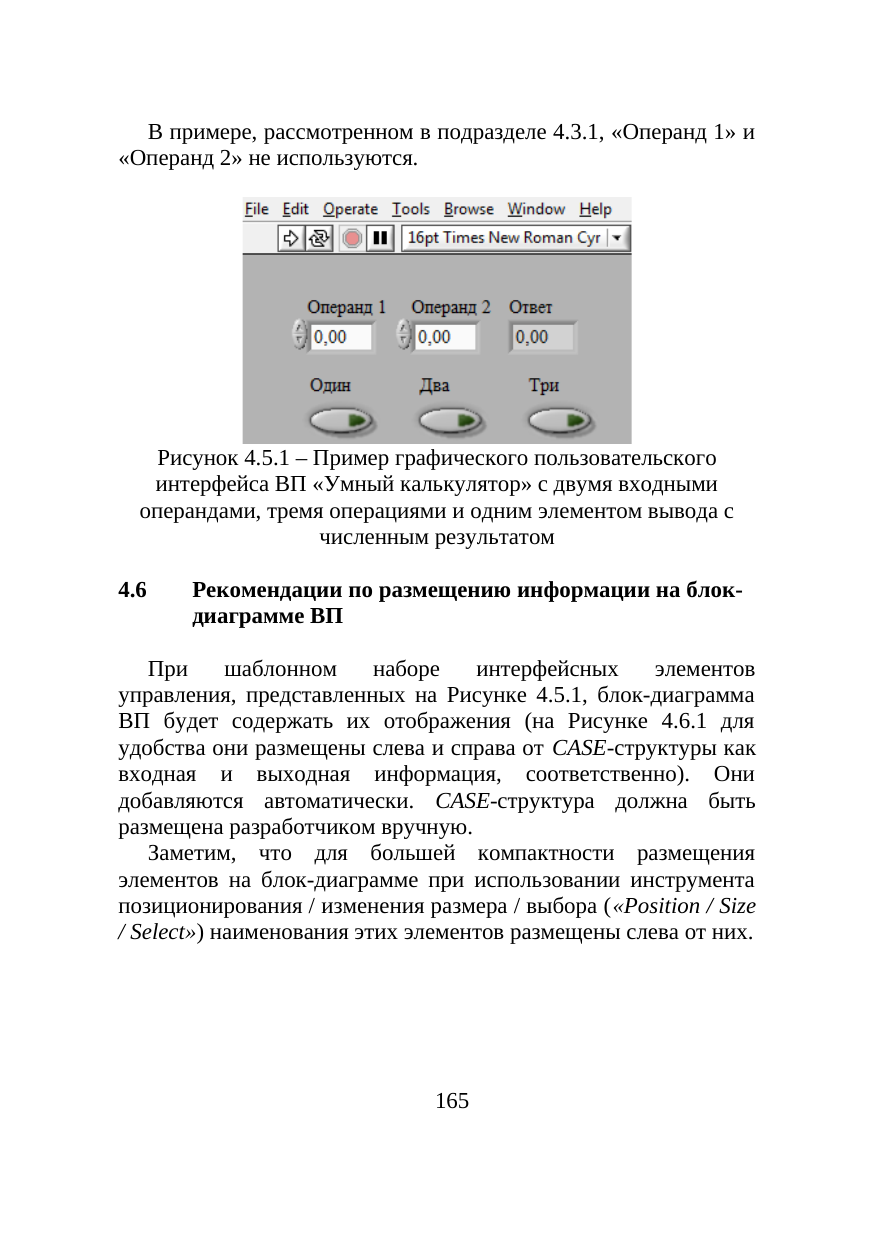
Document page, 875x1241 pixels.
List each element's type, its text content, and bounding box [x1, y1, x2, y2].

picture [242, 197, 632, 444]
text При шаблонном наборе интерфейсных элементов управления, представленных на Рисунке 4.5.1, блок-диаграмма ВП будет содержать их отображения (на Рисунке 4.6.1 для удобства они размещены слева и справа от CASE-структуры как входная и выходная информация, соответственно). Они добавляются автоматически. CASE-структура должна быть размещена разработчиком вручную. [118, 655, 756, 839]
subtitle 4.6 Рекомендации по размещению информации на блок-диаграмме ВП [118, 576, 756, 628]
text Рисунок 4.5.1 – Пример графического пользовательского интерфейса ВП «Умный калькулятор» с двумя входными операндами, тремя операциями и одним элементом вывода с численным результатом [118, 444, 756, 549]
text Заметим, что для большей компактности размещения элементов на блок-диаграмме при использовании инструмента позиционирования / изменения размера / выбора («Position / Size / Select») наименования этих элементов размещены слева от них. [118, 839, 756, 945]
text В примере, рассмотренном в подразделе 4.3.1, «Операнд 1» и «Операнд 2» не используются. [118, 118, 756, 171]
